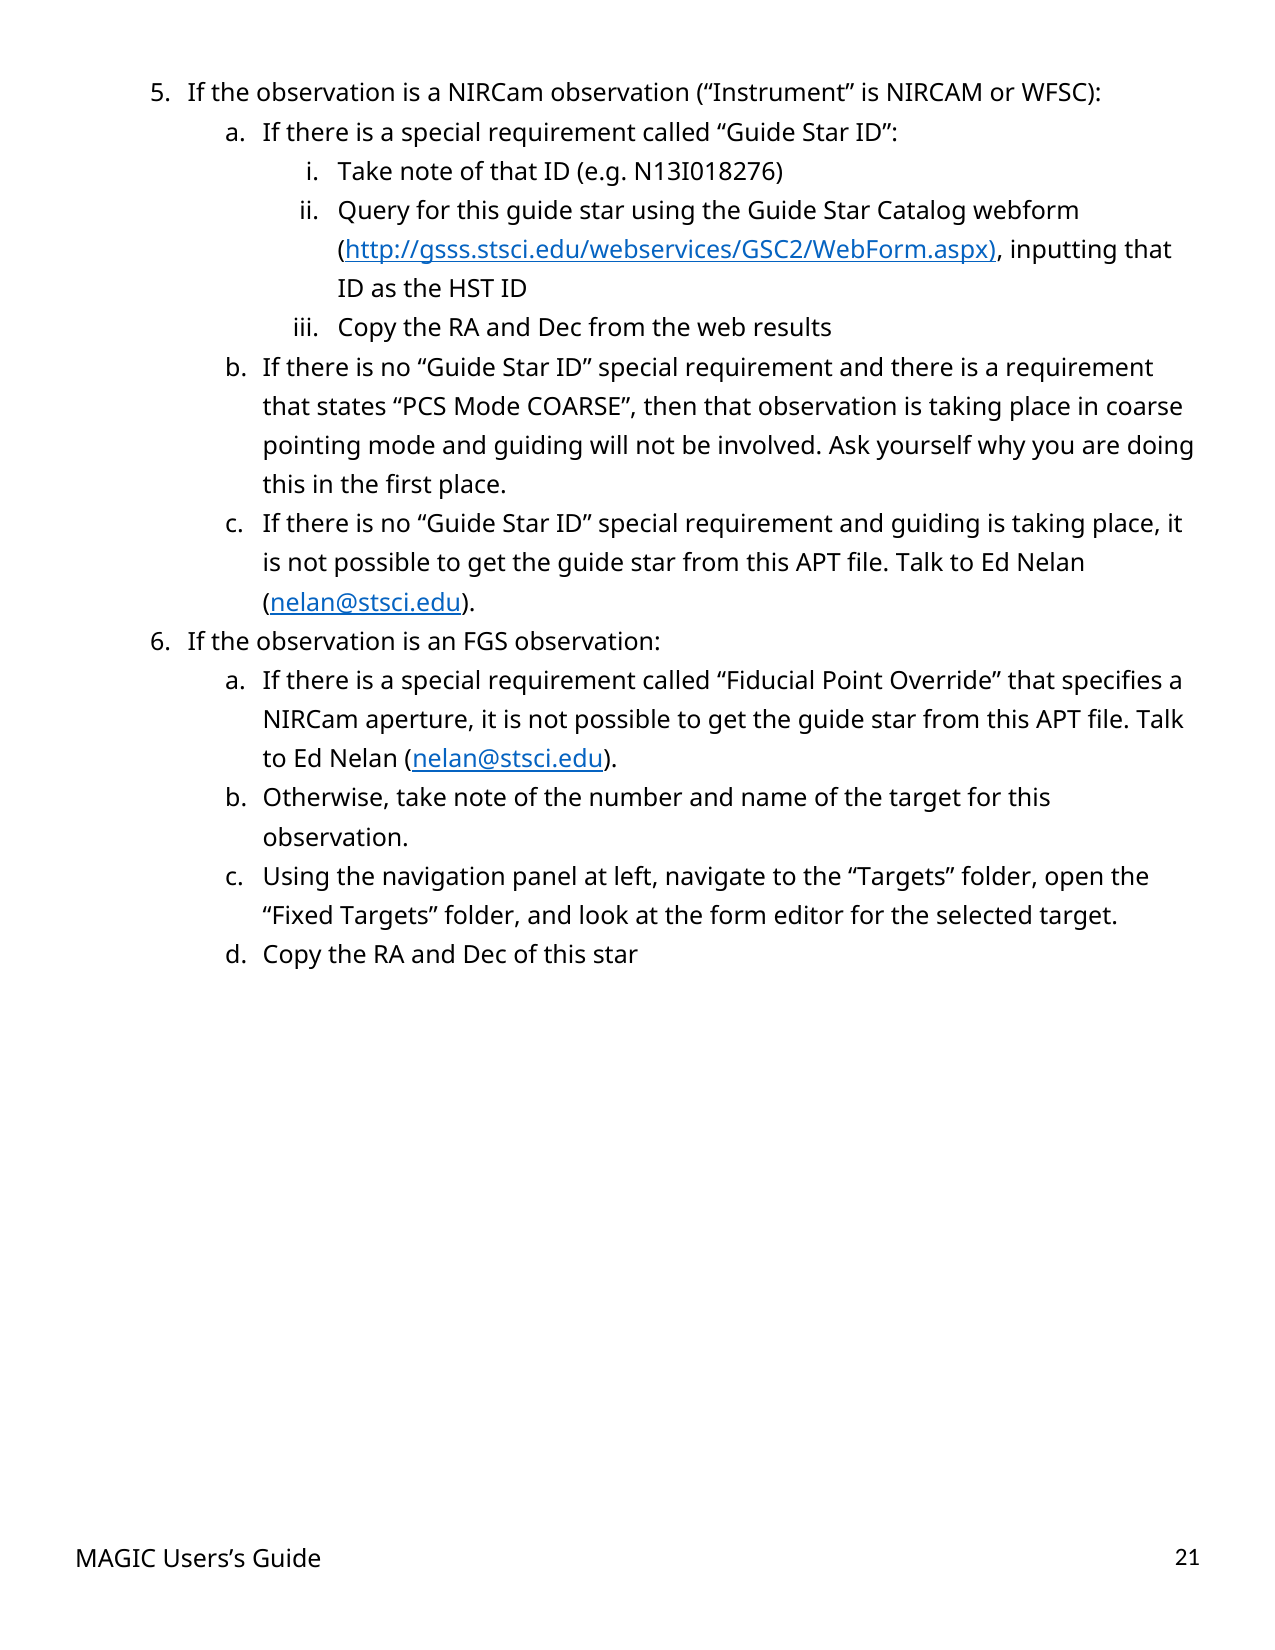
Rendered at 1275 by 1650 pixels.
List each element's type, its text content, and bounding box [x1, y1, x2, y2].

list Using the navigation panel at left, navigate to the “Targets” folder, open the “Fixed Targets” folder, and look at the form editor for the selected target. [225, 858, 1200, 932]
list Copy the RA and Dec from the web results [319, 310, 1200, 344]
list Otherwise, take note of the number and name of the target for this observation. [225, 780, 1200, 853]
list If there is a special requirement called “Guide Star ID”: [225, 114, 1200, 148]
list If there is no “Guide Star ID” special requirement and guiding is taking place, it is not possible to get the guide star from this APT file. Talk to Ed Nelan (nelan@stsci.edu). [225, 506, 1200, 618]
list If there is a special requirement called “Fiducial Point Override” that specifies a NIRCam aperture, it is not possible to get the guide star from this APT file. Talk to Ed Nelan (nelan@stsci.edu). [225, 662, 1200, 775]
list Query for this guide star using the Guide Star Catalog webform (http://gsss.stsci.edu/webservices/GSC2/WebForm.aspx), inputting that ID as the HST ID [319, 192, 1200, 305]
list If there is no “Guide Star ID” special requirement and there is a requirement that states “PCS Mode COARSE”, then that observation is taking place in coarse pointing mode and guiding will not be involved. Ask yourself why you are doing this in the first place. [225, 349, 1200, 501]
list Take note of that ID (e.g. N13I018276) [319, 153, 1200, 187]
list Copy the RA and Dec of this star [225, 937, 1200, 971]
list If the observation is an FGS observation: [150, 623, 1200, 657]
list If the observation is a NIRCam observation (“Instrument” is NIRCAM or WFSC): [150, 75, 1200, 109]
